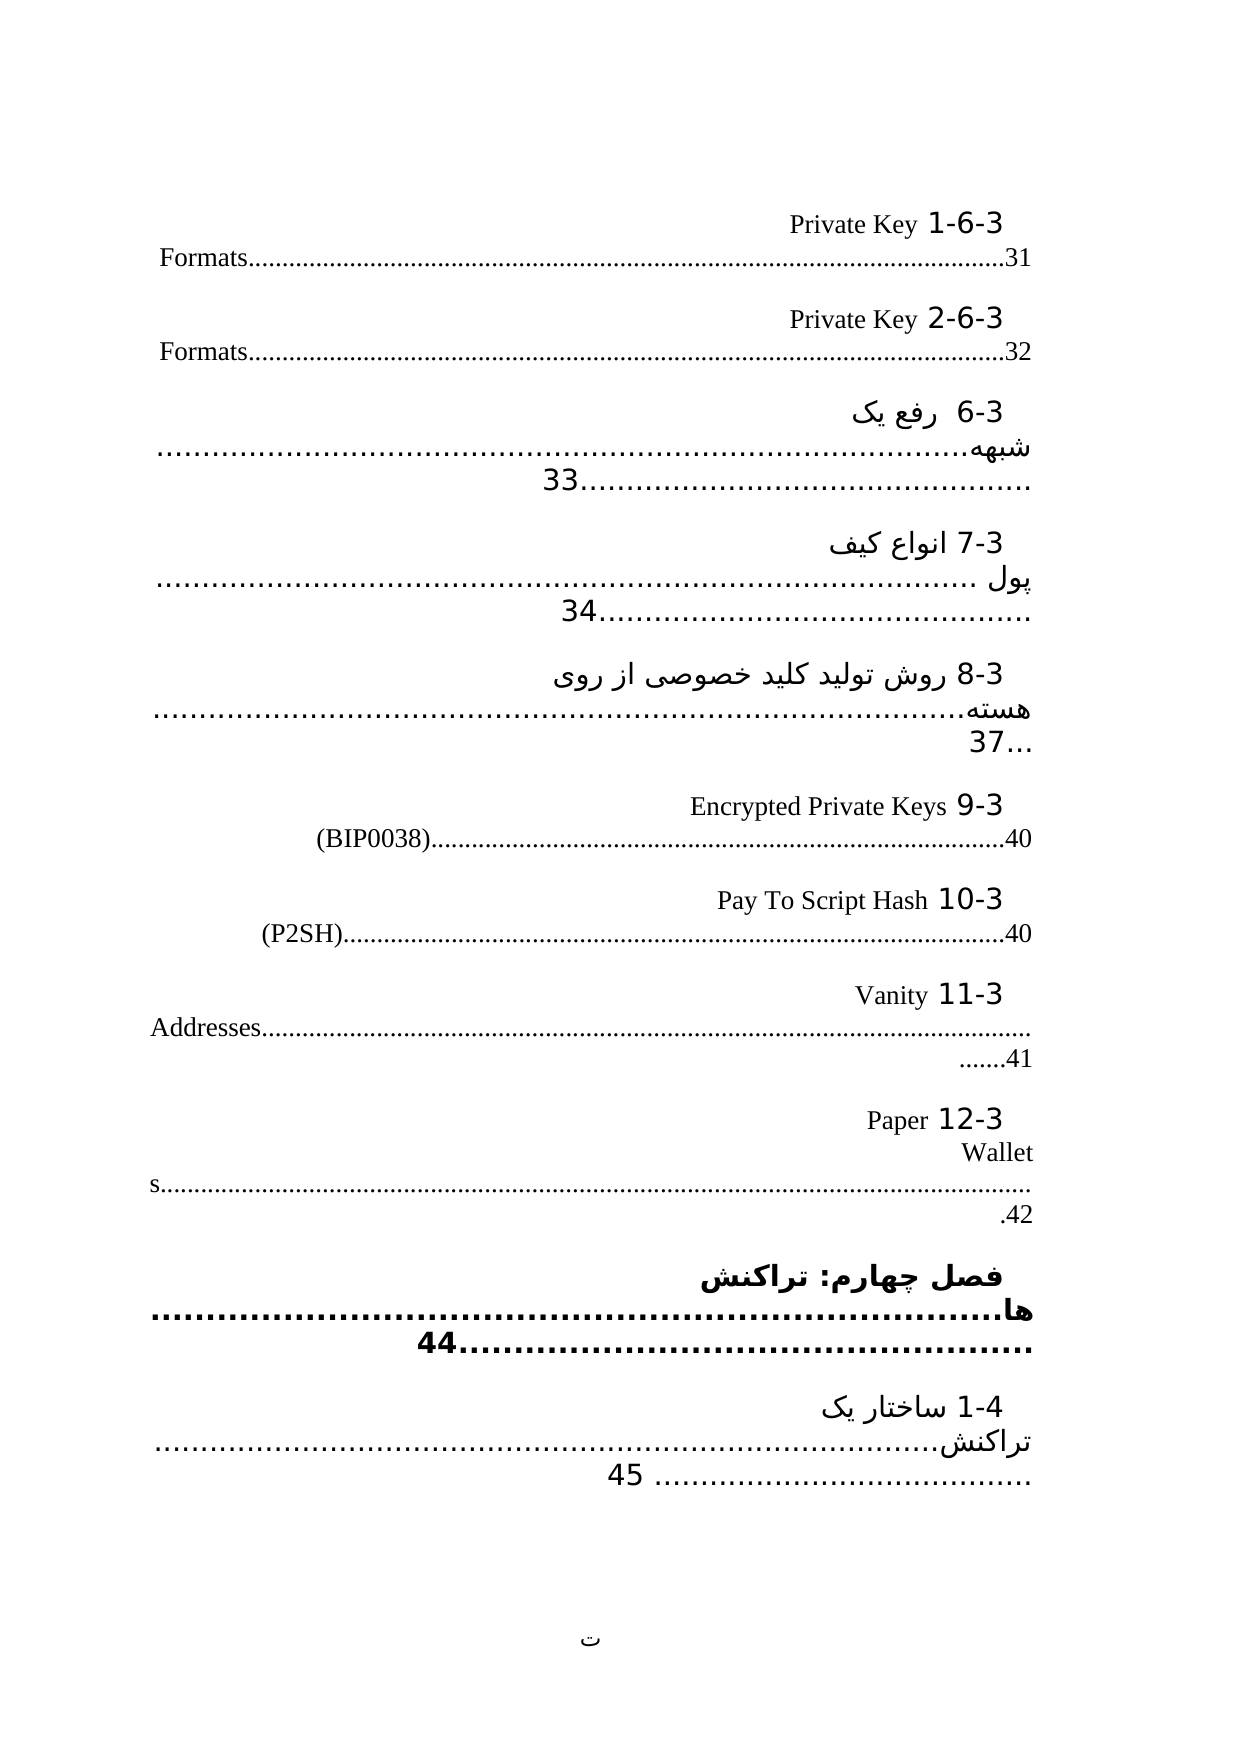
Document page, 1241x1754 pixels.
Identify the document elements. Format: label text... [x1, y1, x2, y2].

text 1-6-3 Private Key Formats................................................................................................................31 [148, 207, 1033, 272]
text 7-3 انواع کیف پول ........................................................................................................................................34 [148, 526, 1033, 628]
text 6-3 رفع یک شبهه.........................................................................................................................................33 [148, 395, 1033, 497]
text 1-4 ساختار یک تراکنش.............................................................................................................................. 45 [148, 1390, 1033, 1492]
text 8-3 روش تولید کلید خصوصی از روی هسته...........................................................................................37 [148, 657, 1033, 759]
text فصل چهارم: تراکنش ها.................................................................................................................................44 [148, 1259, 1033, 1361]
text 2-6-3 Private Key Formats................................................................................................................32 [148, 301, 1033, 366]
text 9-3 Encrypted Private Keys (BIP0038).....................................................................................40 [148, 788, 1033, 853]
text 10-3 Pay To Script Hash (P2SH)..................................................................................................40 [148, 883, 1033, 948]
text 11-3 Vanity Addresses.........................................................................................................................41 [148, 977, 1033, 1073]
text 12-3 Paper Wallets..................................................................................................................................42 [148, 1102, 1033, 1230]
